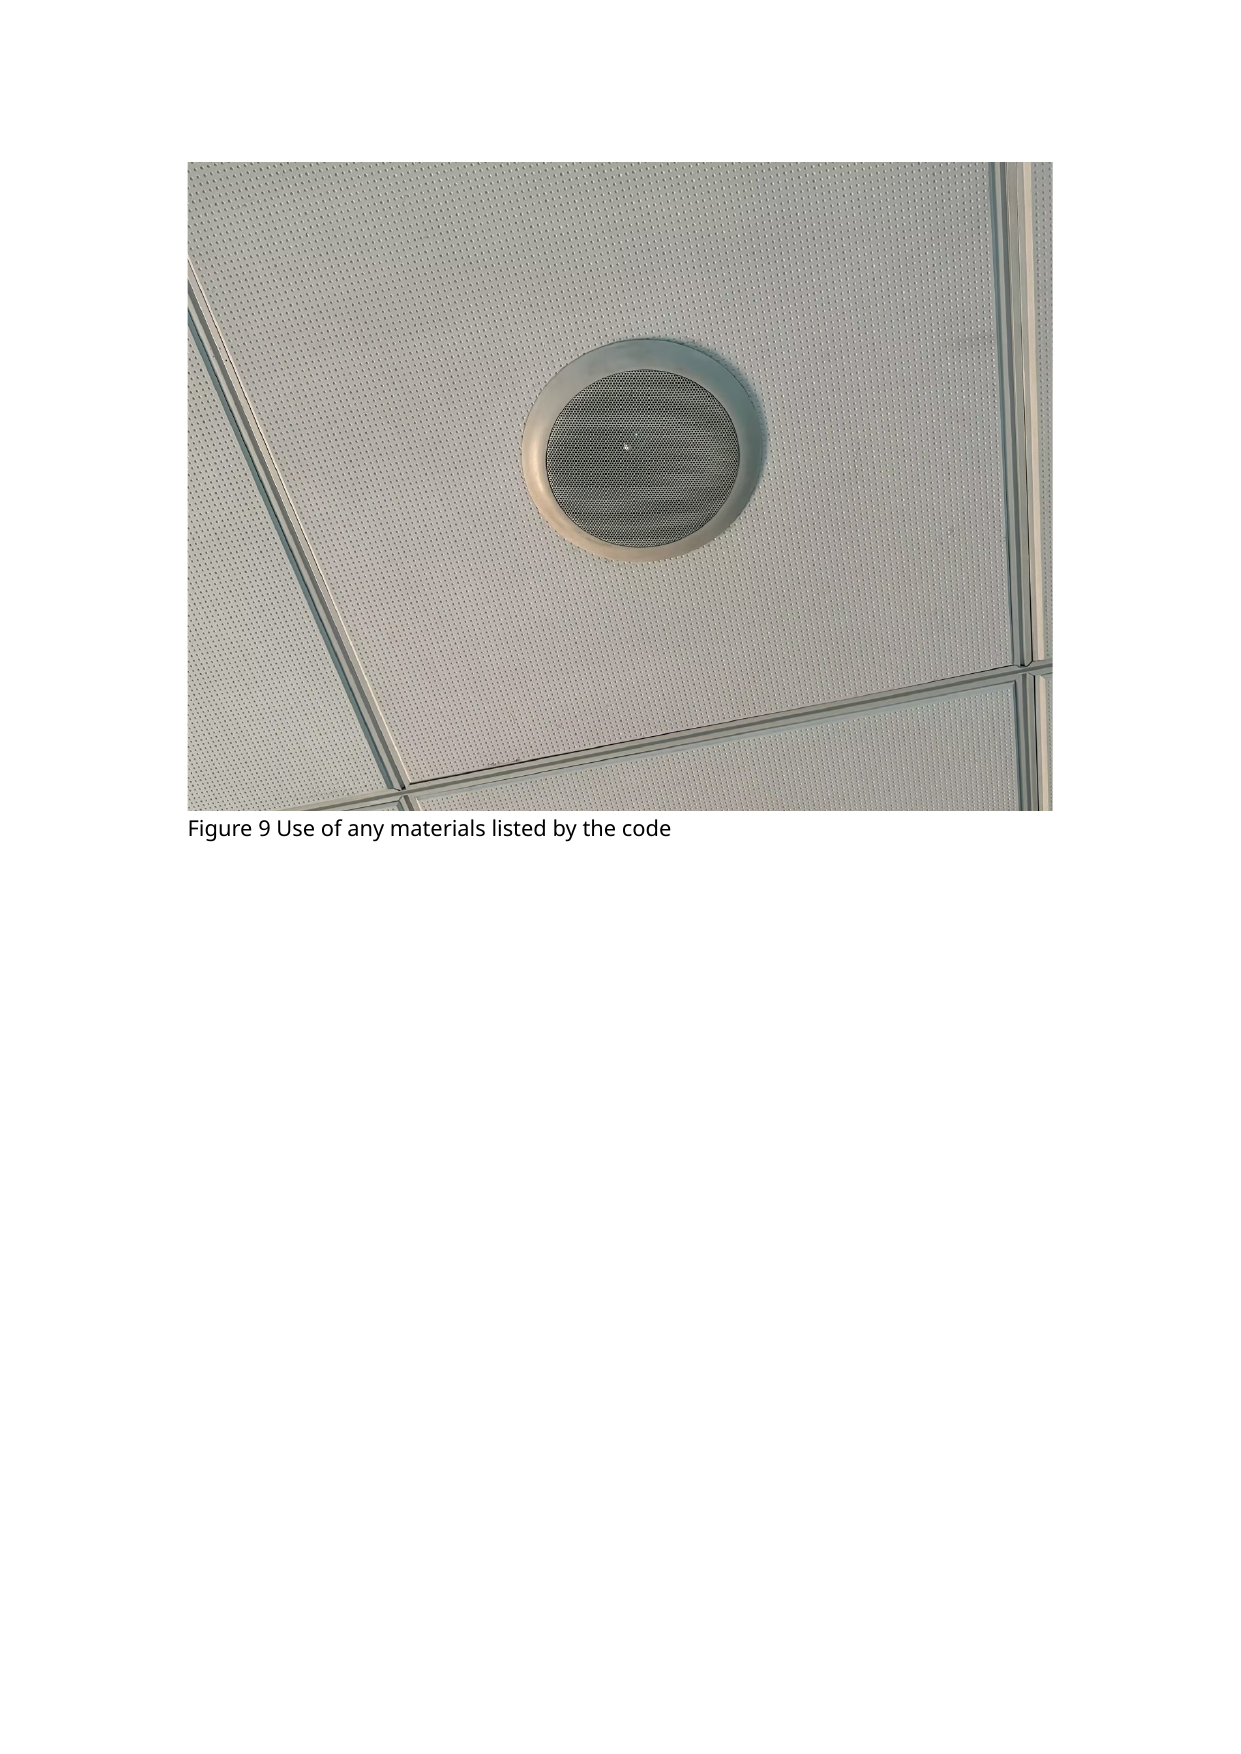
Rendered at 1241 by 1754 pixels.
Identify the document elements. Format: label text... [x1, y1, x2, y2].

picture [187, 162, 1053, 811]
text Figure 9 Use of any materials listed by the code [187, 812, 1053, 844]
